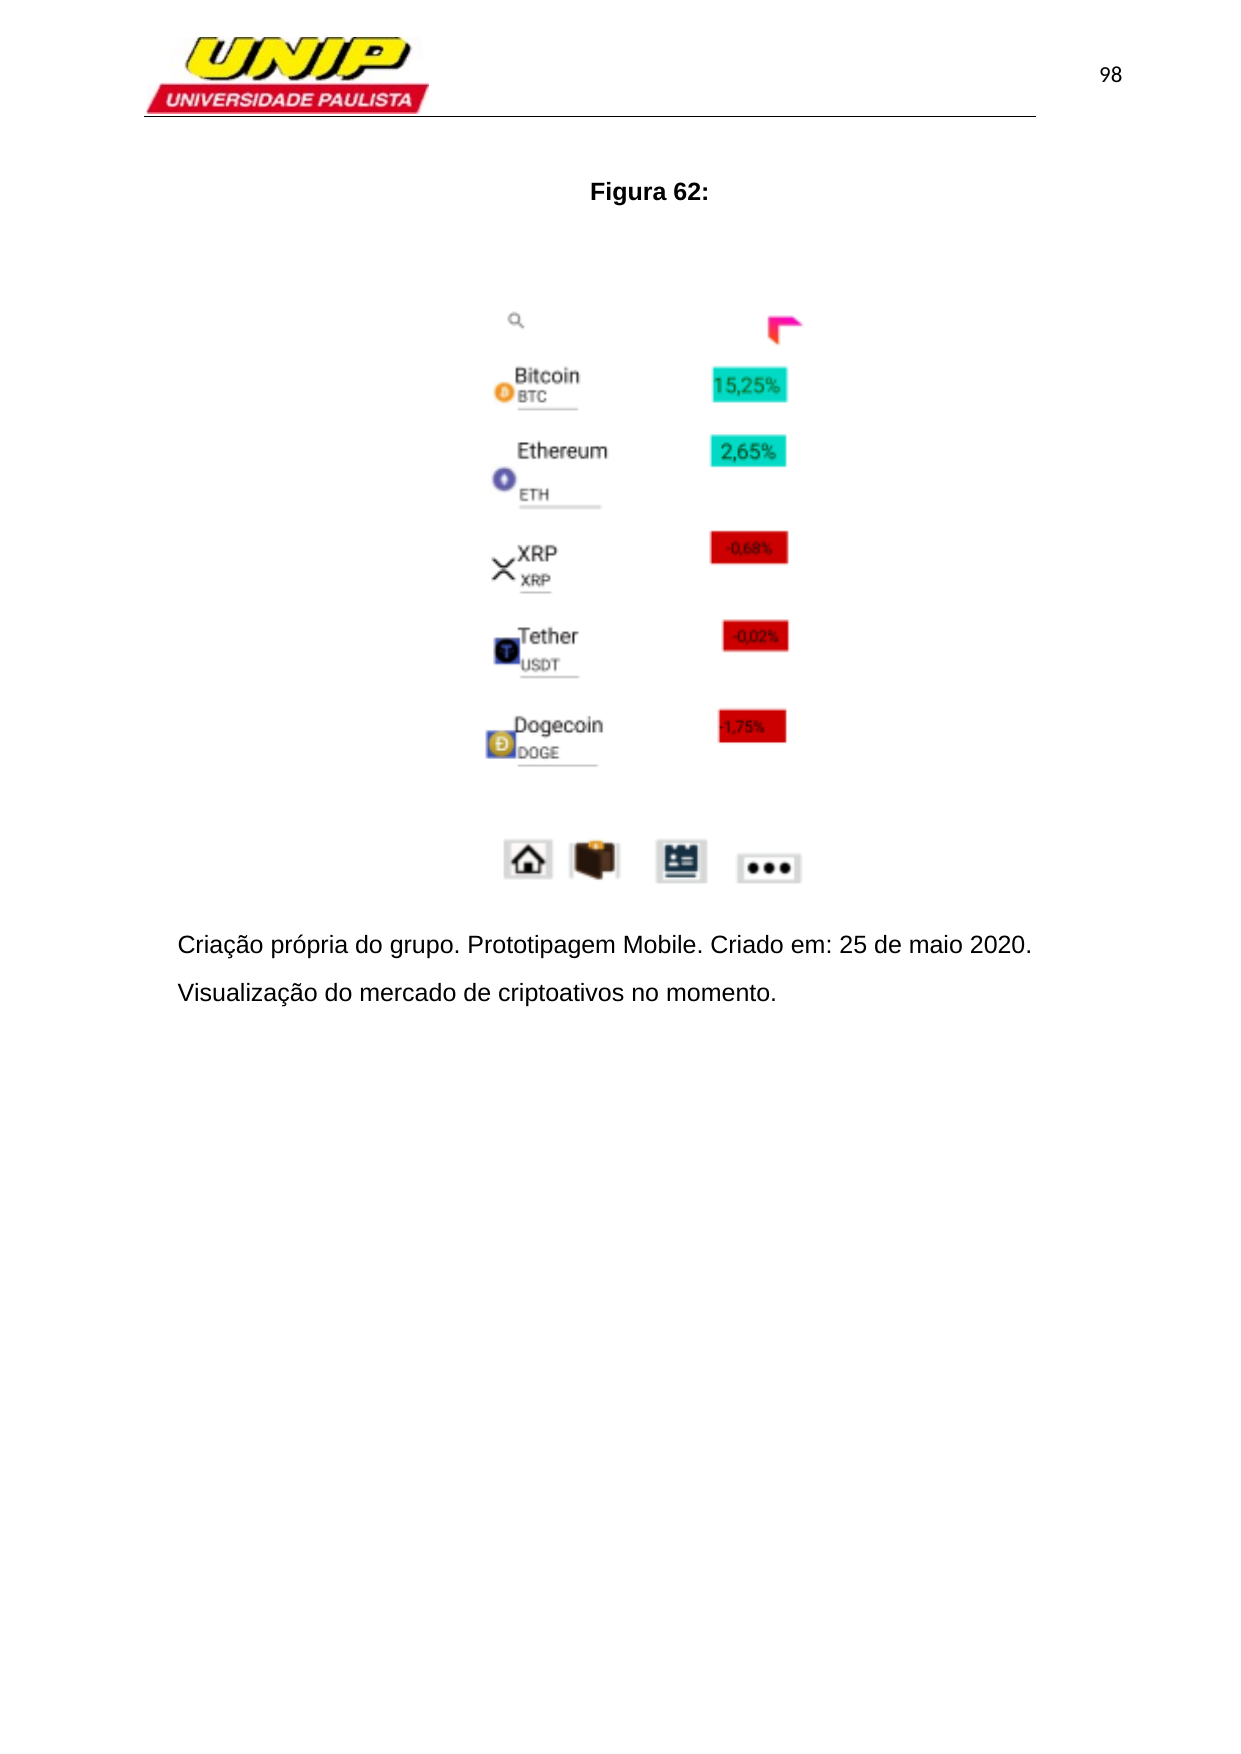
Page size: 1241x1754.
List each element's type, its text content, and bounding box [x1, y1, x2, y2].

picture [470, 272, 829, 912]
text Criação própria do grupo. Prototipagem Mobile. Criado em: 25 de maio 2020. [177, 931, 1122, 959]
text Figura 62: [177, 177, 1122, 206]
text Visualização do mercado de criptoativos no momento. [177, 978, 1122, 1007]
picture [146, 37, 429, 114]
